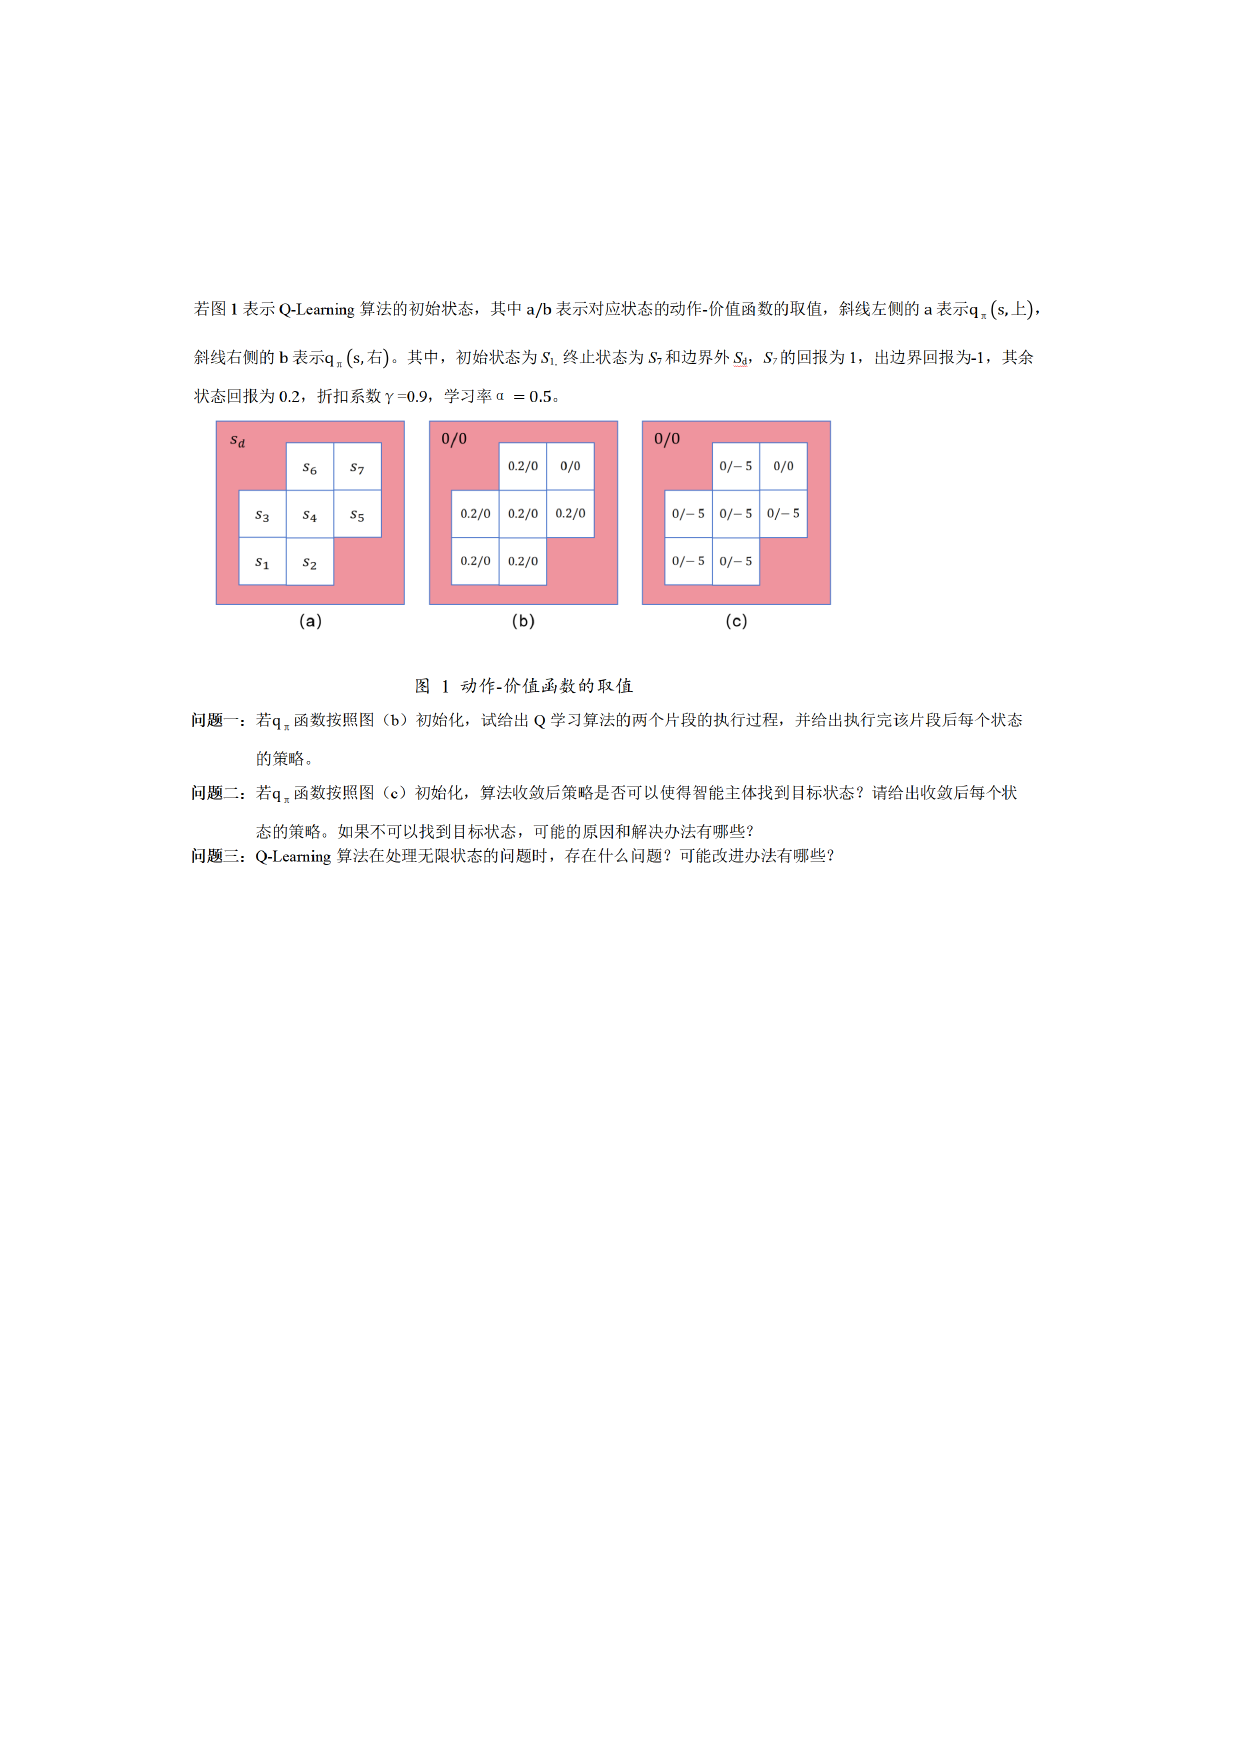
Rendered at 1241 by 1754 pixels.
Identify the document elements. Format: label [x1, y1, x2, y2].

picture [187, 292, 1054, 883]
